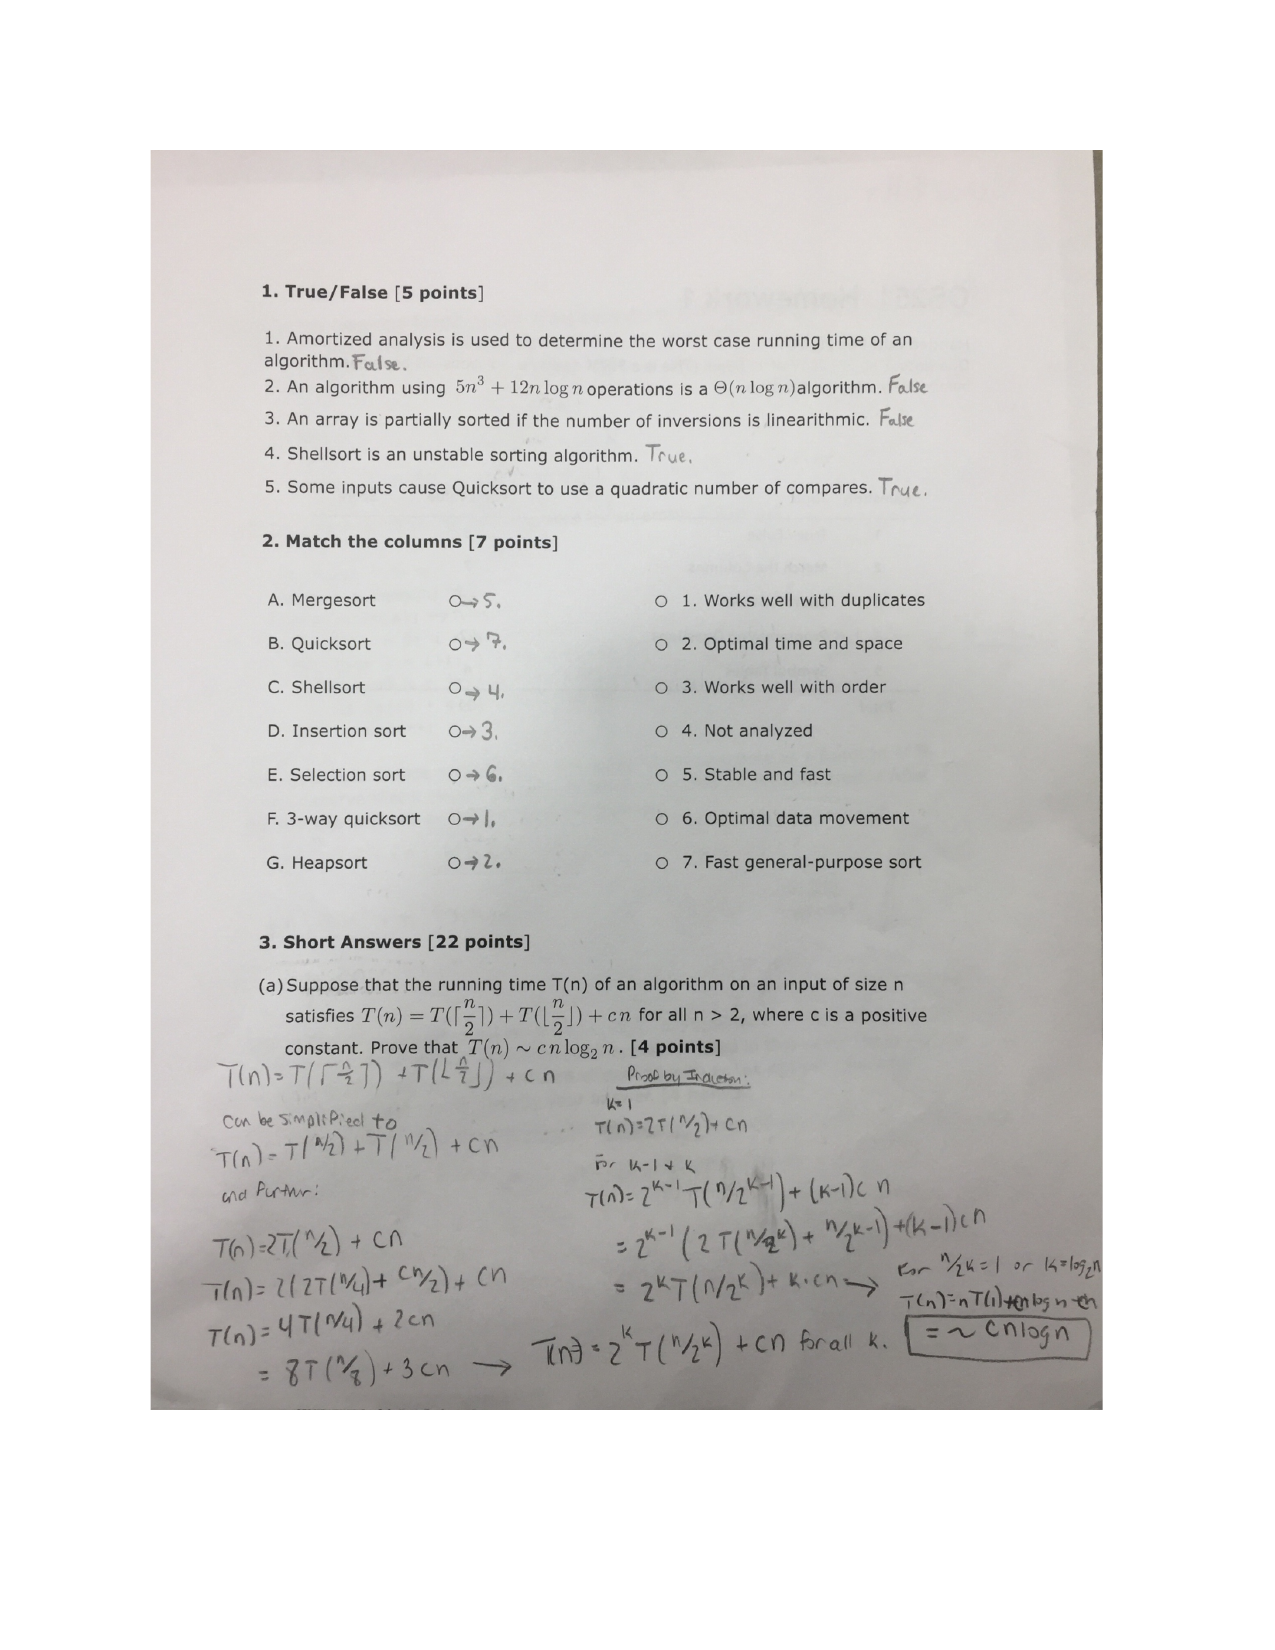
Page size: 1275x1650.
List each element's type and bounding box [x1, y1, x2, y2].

picture [150, 150, 1103, 1410]
